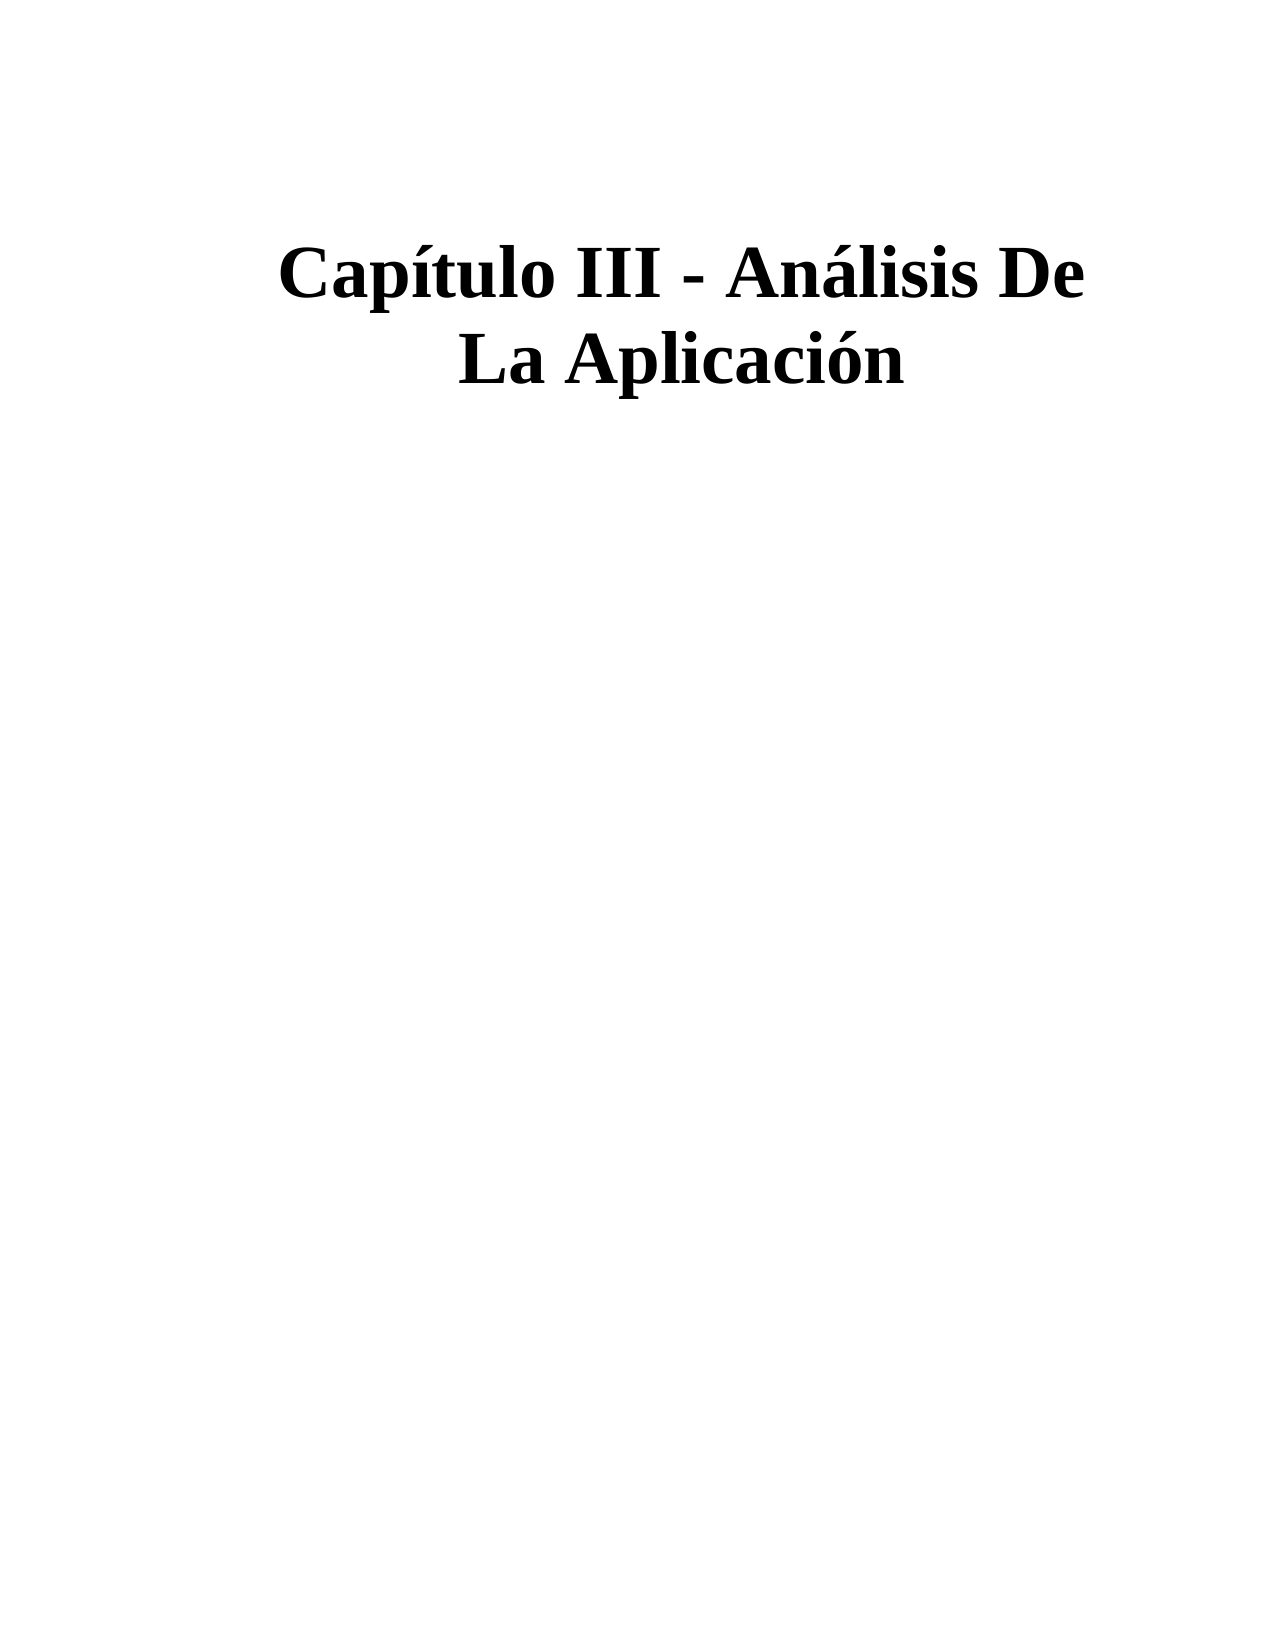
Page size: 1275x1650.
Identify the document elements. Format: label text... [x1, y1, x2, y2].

subtitle Capítulo III - Análisis De La Aplicación [236, 227, 1127, 400]
